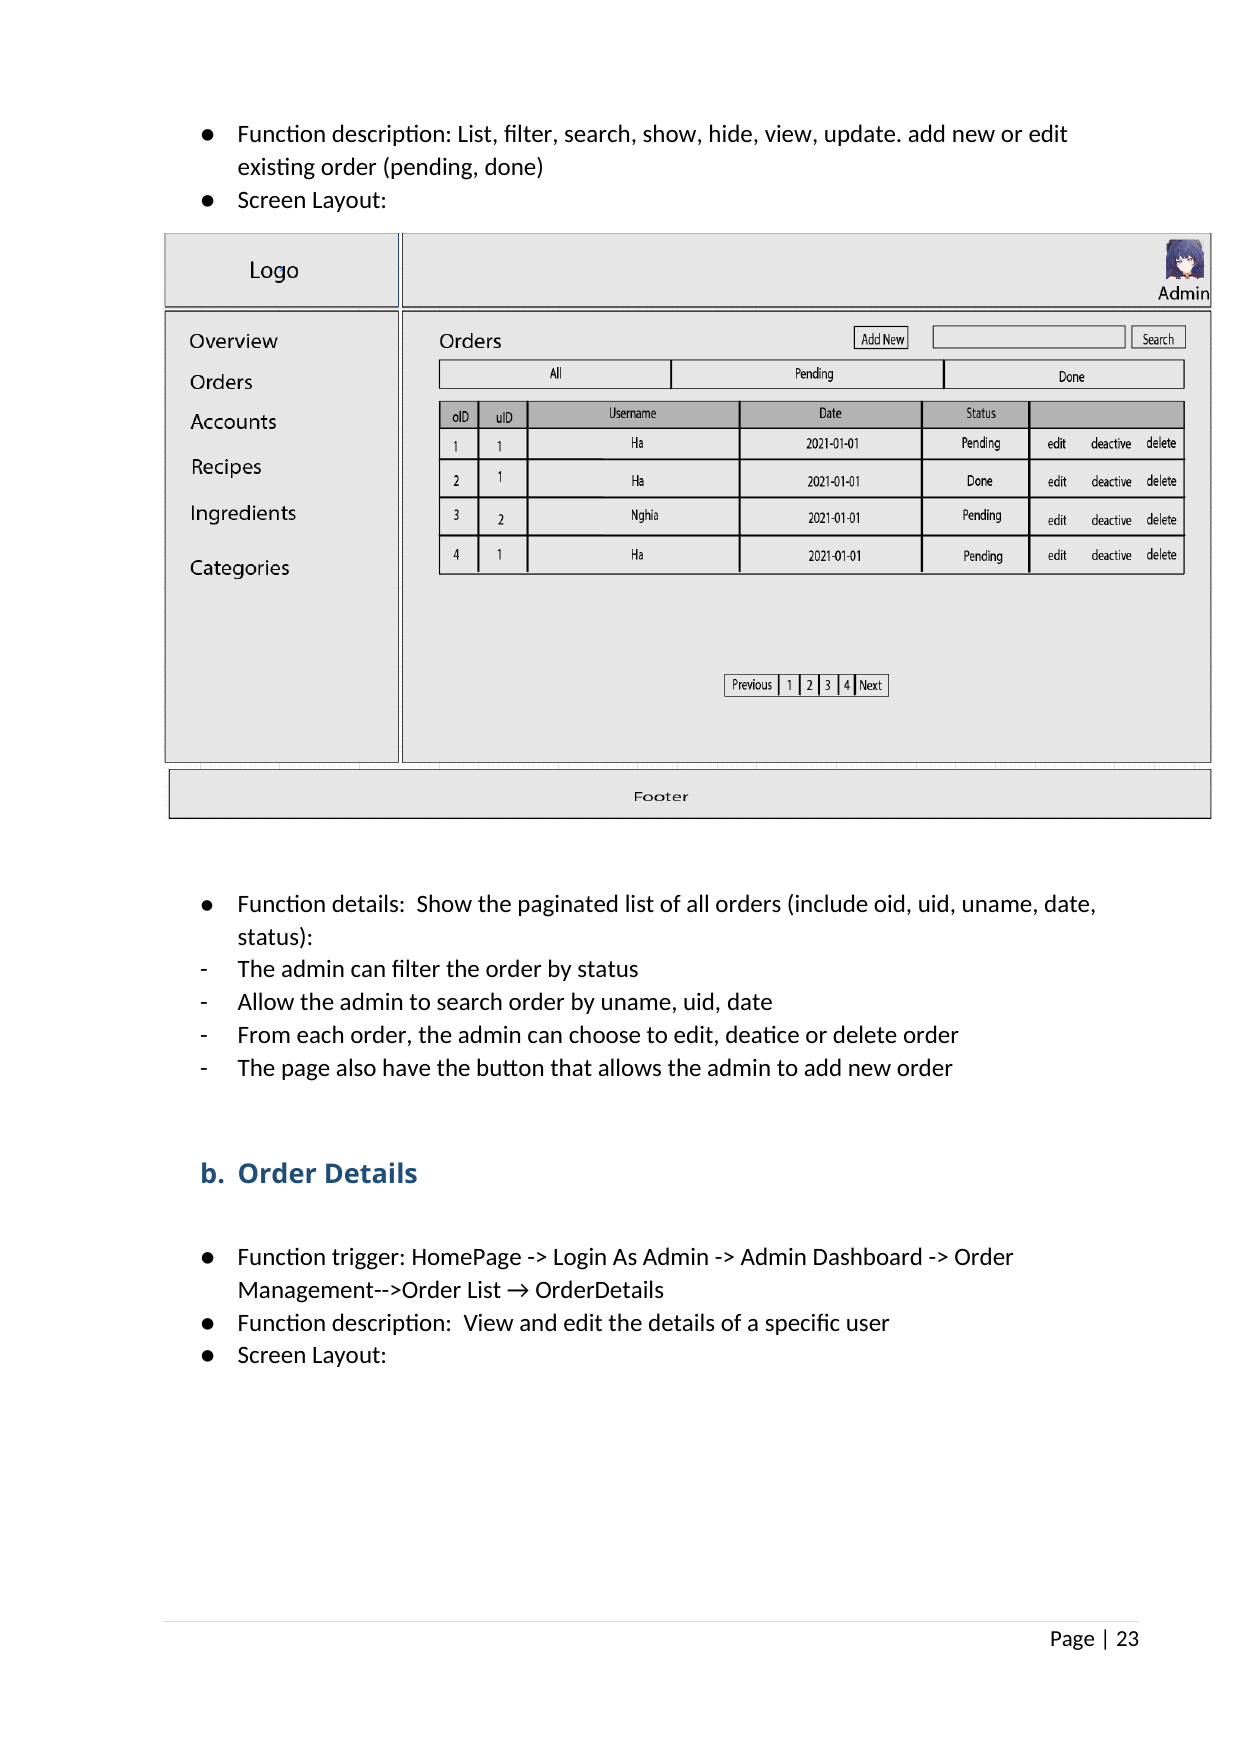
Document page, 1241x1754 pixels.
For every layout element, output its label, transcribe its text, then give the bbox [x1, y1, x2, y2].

subtitle Order Details [200, 1154, 1139, 1191]
list Function description: View and edit the details of a specific user [200, 1307, 1139, 1337]
list The page also have the button that allows the admin to add new order [200, 1052, 1139, 1083]
list The admin can filter the order by status [200, 954, 1139, 984]
list From each order, the admin can choose to edit, deatice or delete order [200, 1019, 1139, 1050]
list Function details: Show the paginated list of all orders (include oid, uid, uname, date, status): [200, 888, 1139, 951]
list Allow the admin to search order by uname, uid, date [200, 987, 1139, 1017]
list Screen Layout: [200, 184, 1139, 214]
picture [162, 233, 1214, 820]
list Function description: List, filter, search, show, hide, view, update. add new or edit existing order (pending, done) [200, 118, 1139, 181]
list Function trigger: HomePage -> Login As Admin -> Admin Dashboard -> Order Management-->Order List → OrderDetails [200, 1241, 1139, 1304]
list Screen Layout: [200, 1340, 1139, 1370]
